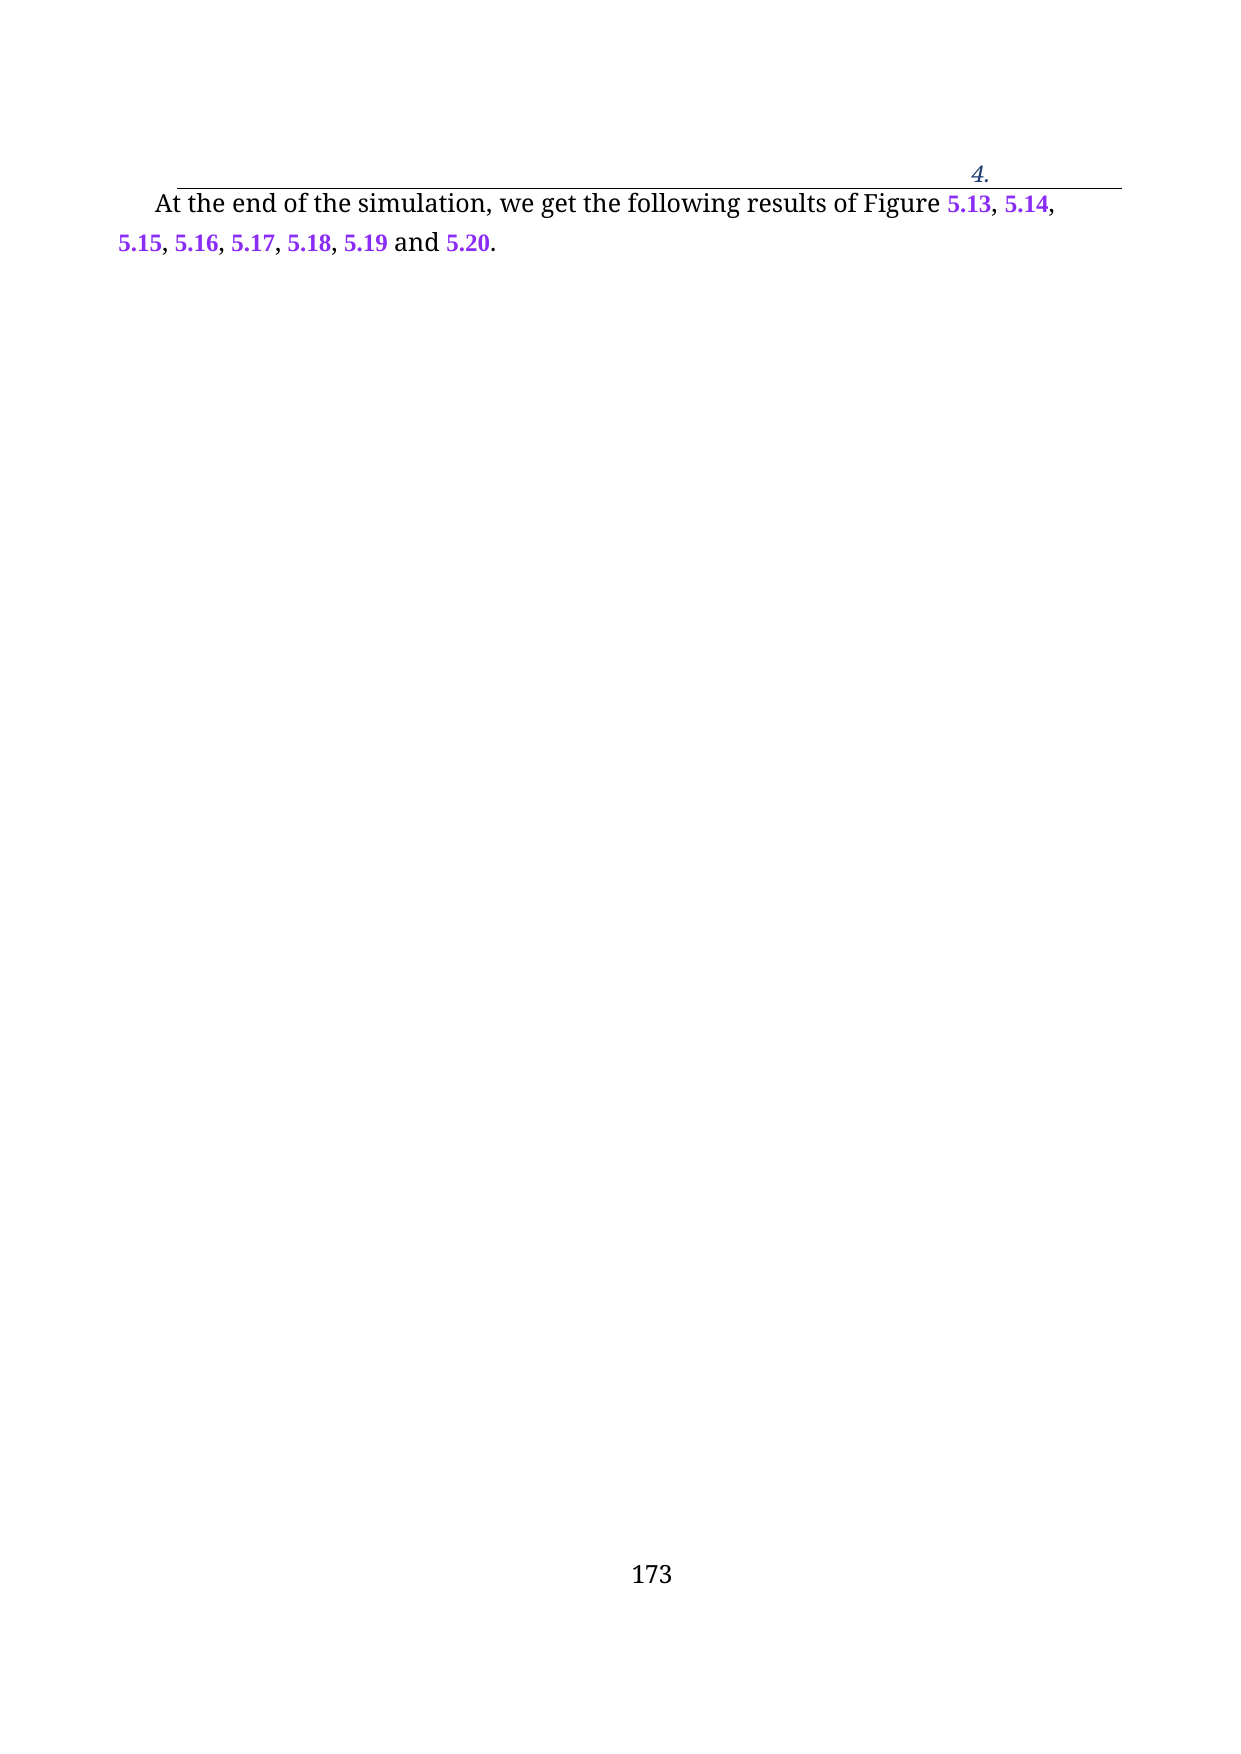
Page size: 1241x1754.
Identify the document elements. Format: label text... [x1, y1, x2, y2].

text At the end of the simulation, we get the following results of Figure 5.13, 5.14, 5.15, 5.16, 5.17, 5.18, 5.19 and 5.20. [118, 185, 1088, 259]
